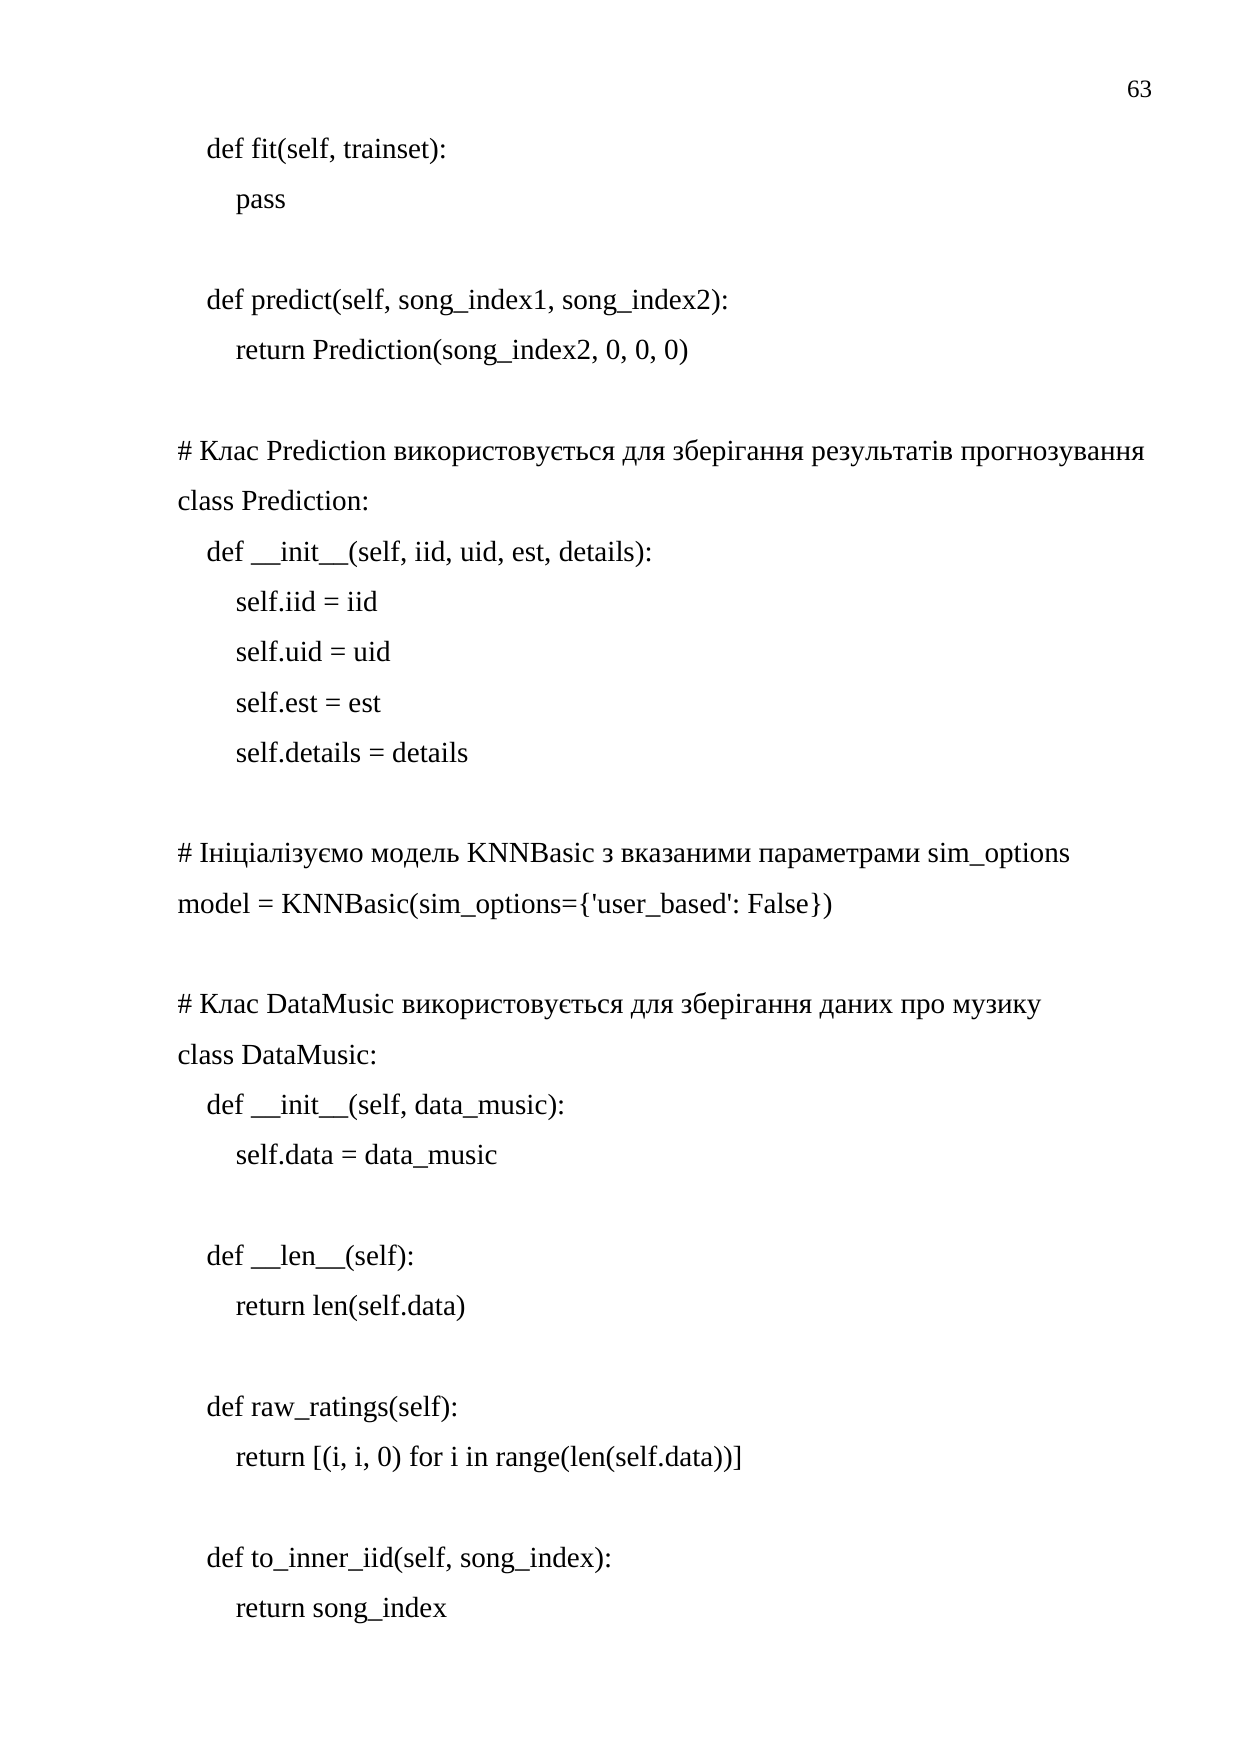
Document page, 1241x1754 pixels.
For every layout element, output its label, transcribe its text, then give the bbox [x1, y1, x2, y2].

text def __len__(self): [177, 1238, 1152, 1272]
text self.details = details [177, 735, 1152, 768]
text self.est = est [177, 685, 1152, 718]
text def predict(self, song_index1, song_index2): [177, 282, 1152, 316]
text self.uid = uid [177, 634, 1152, 668]
text def to_inner_iid(self, song_index): [177, 1540, 1152, 1573]
text return song_index [177, 1590, 1152, 1624]
text model = KNNBasic(sim_options={'user_based': False}) [177, 886, 1152, 919]
text return len(self.data) [177, 1288, 1152, 1322]
text self.iid = iid [177, 584, 1152, 618]
text def __init__(self, iid, uid, est, details): [177, 534, 1152, 567]
text class Prediction: [177, 483, 1152, 517]
text # Клас Prediction використовується для зберігання результатів прогнозування [177, 433, 1152, 467]
text # Клас DataMusic використовується для зберігання даних про музику [177, 987, 1152, 1020]
text def raw_ratings(self): [177, 1389, 1152, 1423]
text pass [177, 182, 1152, 215]
text return [(i, i, 0) for i in range(len(self.data))] [177, 1439, 1152, 1473]
text def __init__(self, data_music): [177, 1087, 1152, 1121]
text def fit(self, trainset): [177, 131, 1152, 165]
text self.data = data_music [177, 1137, 1152, 1171]
text # Ініціалізуємо модель KNNBasic з вказаними параметрами sim_options [177, 836, 1152, 869]
text return Prediction(song_index2, 0, 0, 0) [177, 332, 1152, 366]
text class DataMusic: [177, 1037, 1152, 1070]
